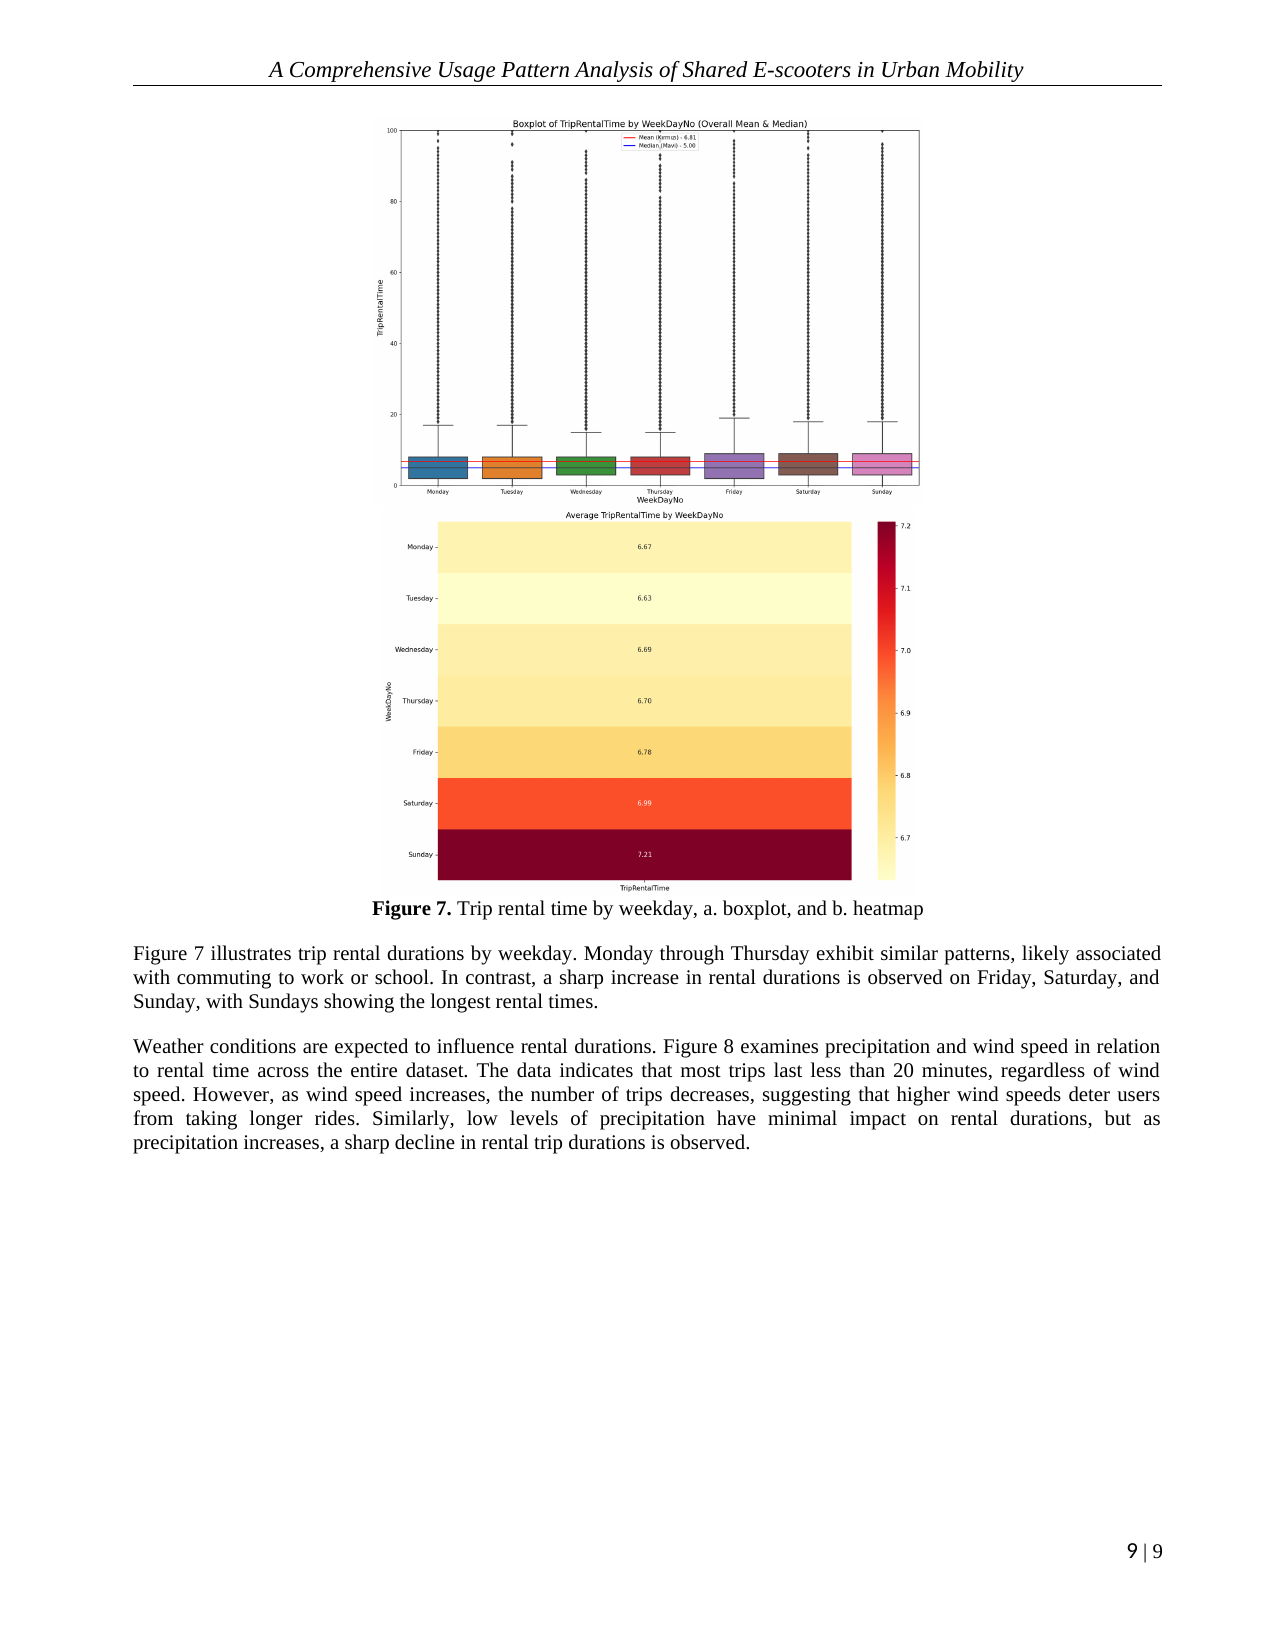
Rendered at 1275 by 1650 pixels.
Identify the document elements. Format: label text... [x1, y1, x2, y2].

text Figure 7 illustrates trip rental durations by weekday. Monday through Thursday exhibit similar patterns, likely associated with commuting to work or school. In contrast, a sharp increase in rental durations is observed on Friday, Saturday, and Sunday, with Sundays showing the longest rental times. [133, 941, 1162, 1013]
text Weather conditions are expected to influence rental durations. Figure 8 examines precipitation and wind speed in relation to rental time across the entire dataset. The data indicates that most trips last less than 20 minutes, regardless of wind speed. However, as wind speed increases, the number of trips decreases, suggesting that higher wind speeds deter users from taking longer rides. Similarly, low levels of precipitation have minimal impact on rental durations, but as precipitation increases, a sharp decline in rental trip durations is observed. [133, 1034, 1162, 1154]
picture [373, 116, 923, 896]
text Figure 7. Trip rental time by weekday, a. boxplot, and b. heatmap [133, 896, 1162, 920]
